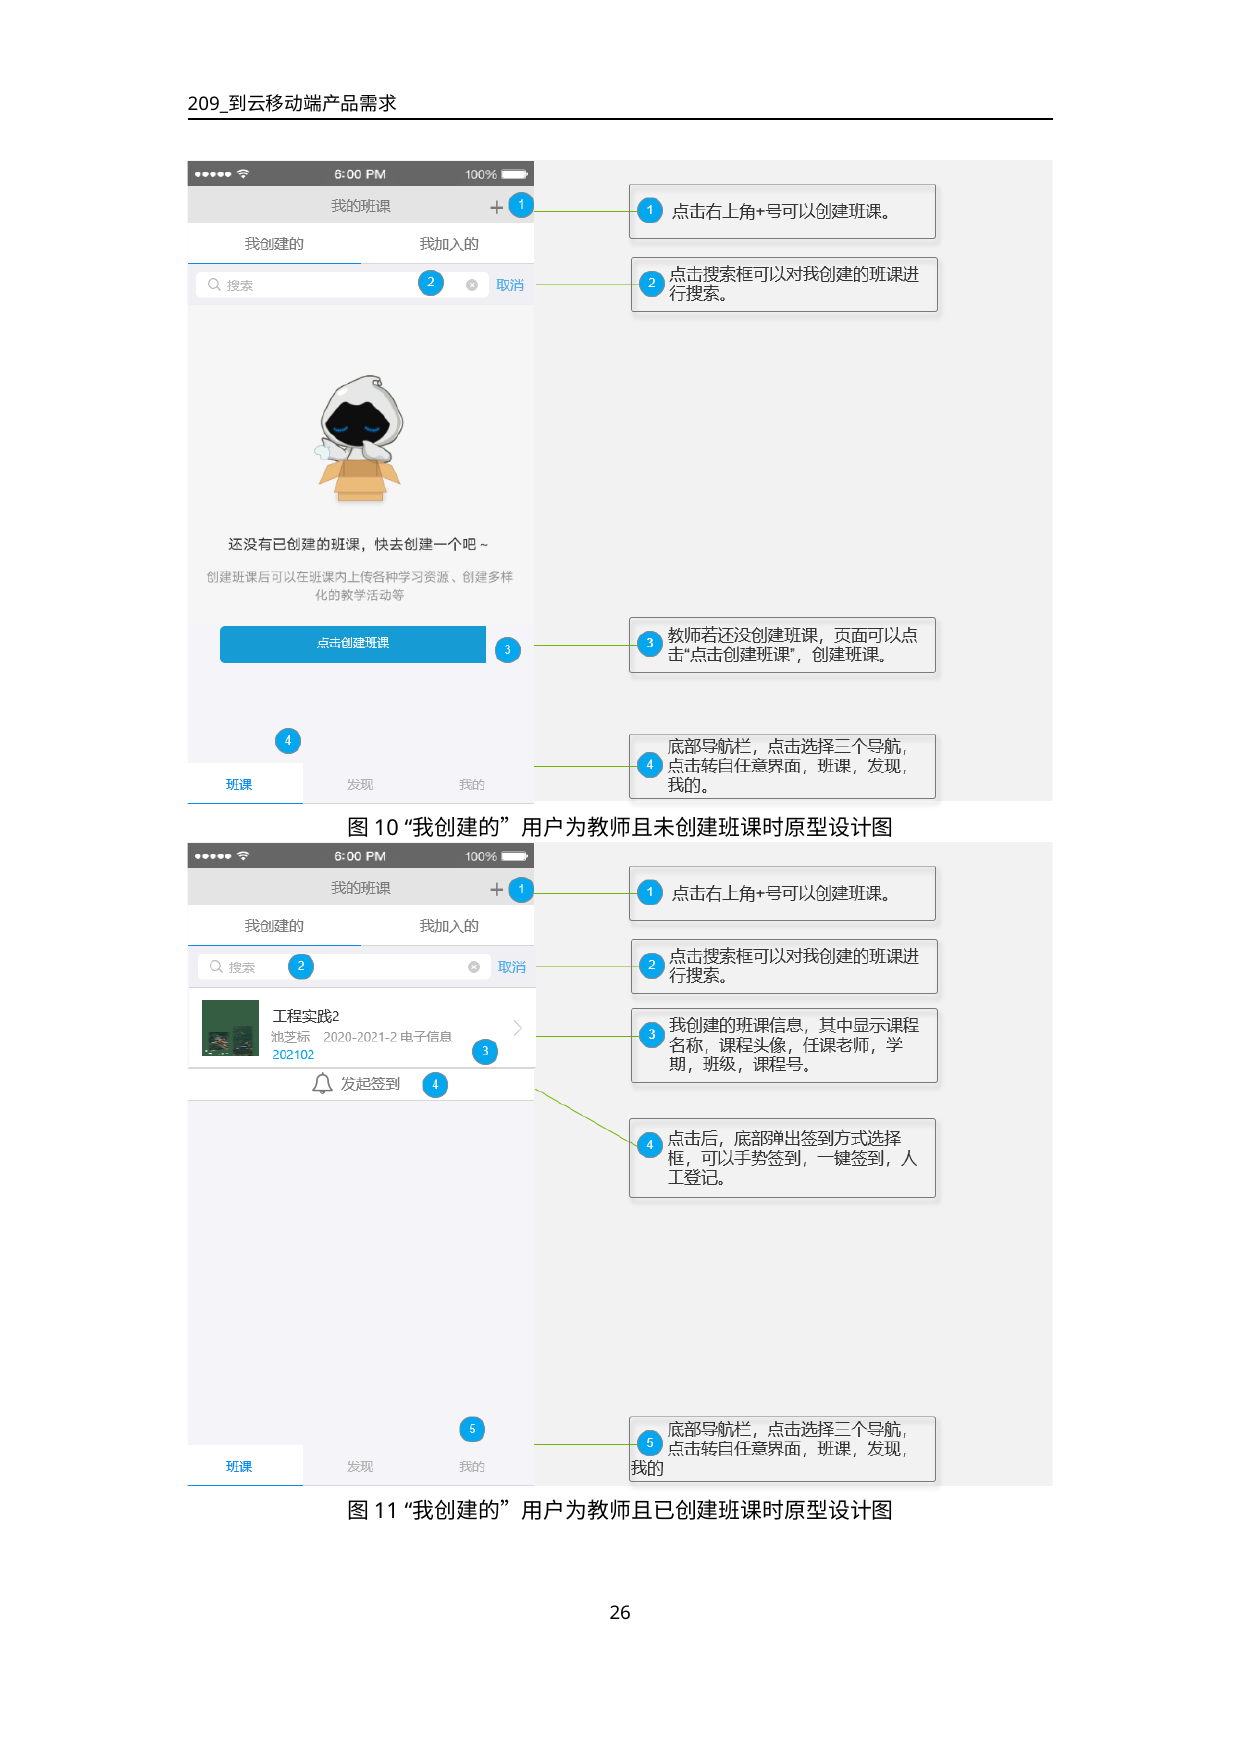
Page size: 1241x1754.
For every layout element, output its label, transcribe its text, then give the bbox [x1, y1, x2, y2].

text 图 10 “我创建的”用户为教师且未创建班课时原型设计图 [187, 810, 1053, 842]
picture [187, 842, 1053, 1492]
picture [187, 160, 1053, 809]
text 图 11 “我创建的”用户为教师且已创建班课时原型设计图 [187, 1492, 1053, 1525]
